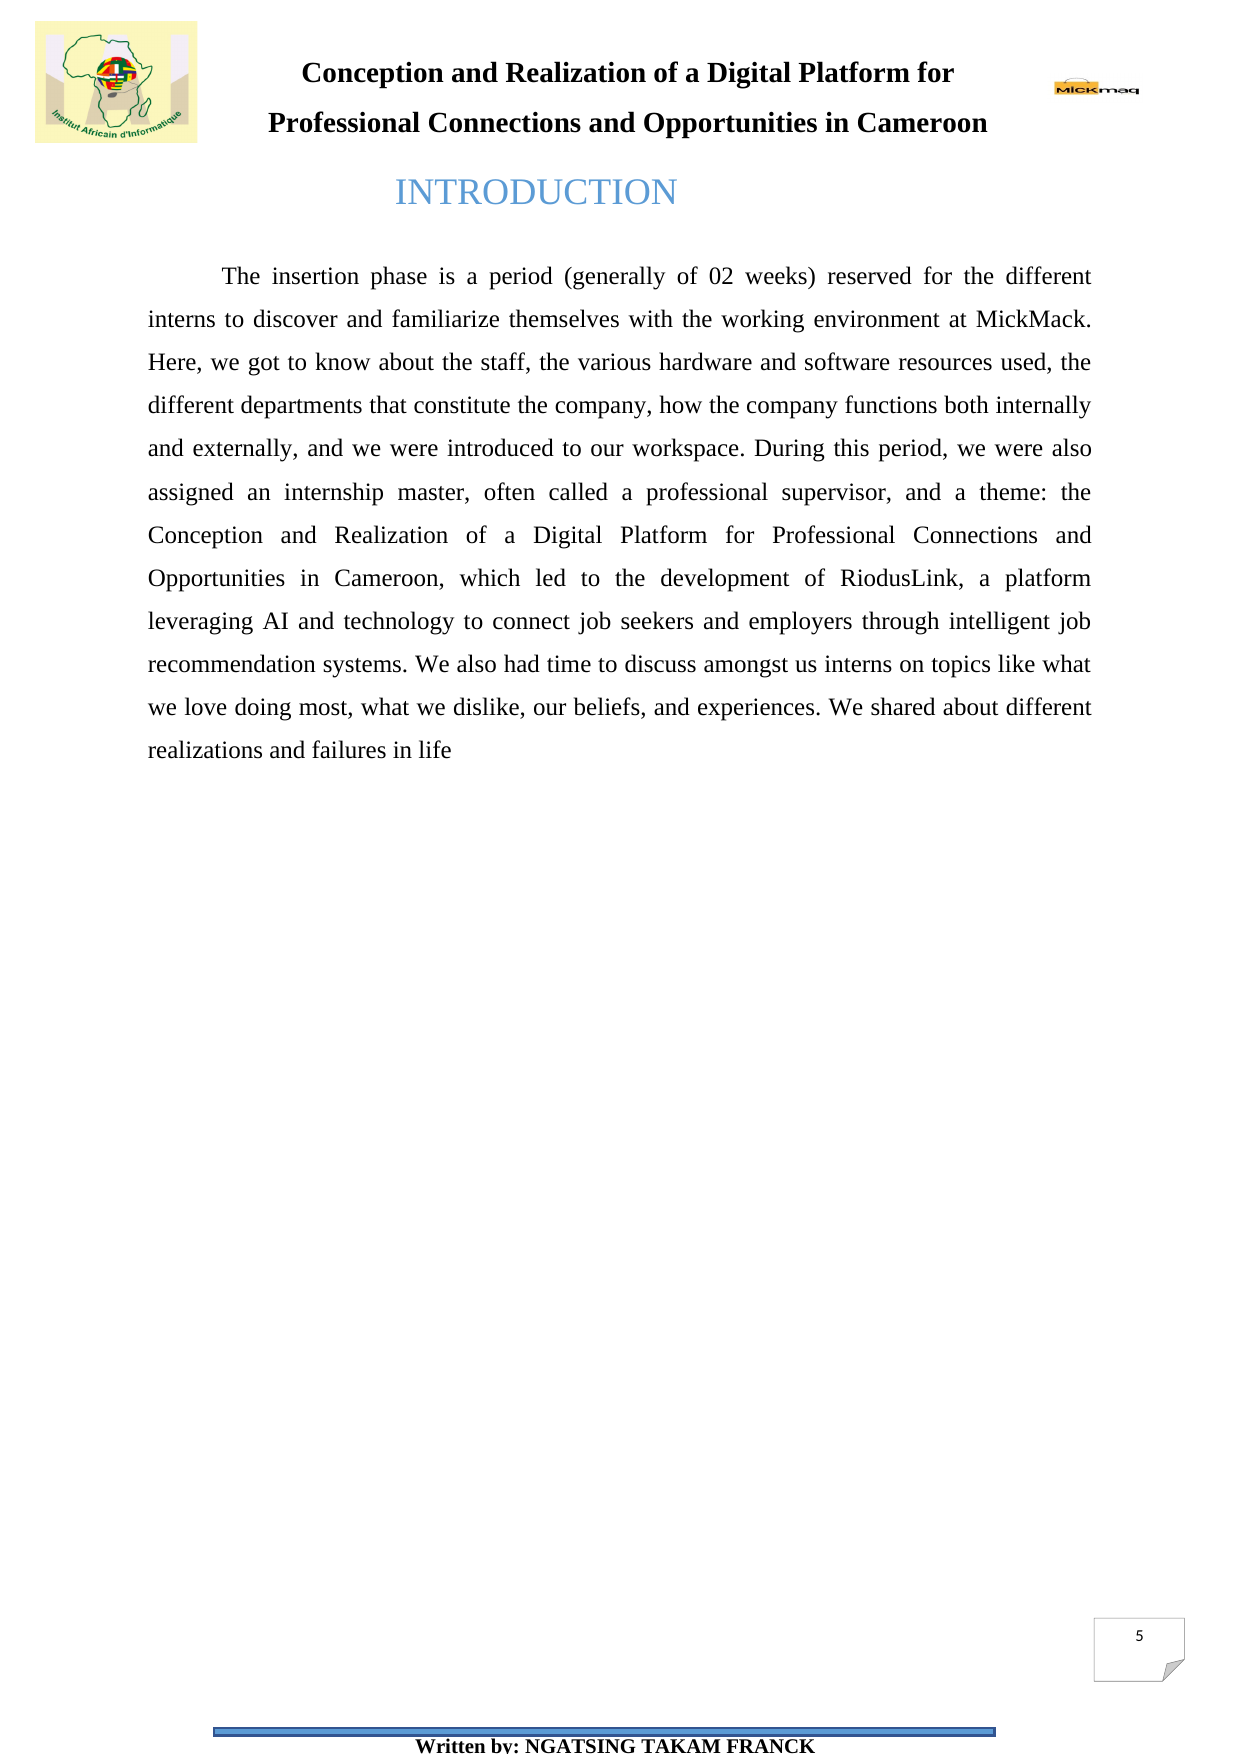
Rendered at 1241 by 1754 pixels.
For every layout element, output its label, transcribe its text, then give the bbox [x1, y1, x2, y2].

picture [35, 21, 198, 143]
picture [1047, 73, 1143, 103]
subtitle INTRODUCTION [148, 152, 1093, 212]
text The insertion phase is a period (generally of 02 weeks) reserved for the different interns to discover and familiarize themselves with the working environment at MickMack. Here, we got to know about the staff, the various hardware and software resources used, the different departments that constitute the company, how the company functions both internally and externally, and we were introduced to our workspace. During this period, we were also assigned an internship master, often called a professional supervisor, and a theme: the Conception and Realization of a Digital Platform for Professional Connections and Opportunities in Cameroon, which led to the development of RiodusLink, a platform leveraging AI and technology to connect job seekers and employers through intelligent job recommendation systems. We also had time to discuss amongst us interns on topics like what we love doing most, what we dislike, our beliefs, and experiences. We shared about different realizations and failures in life [148, 261, 1093, 764]
